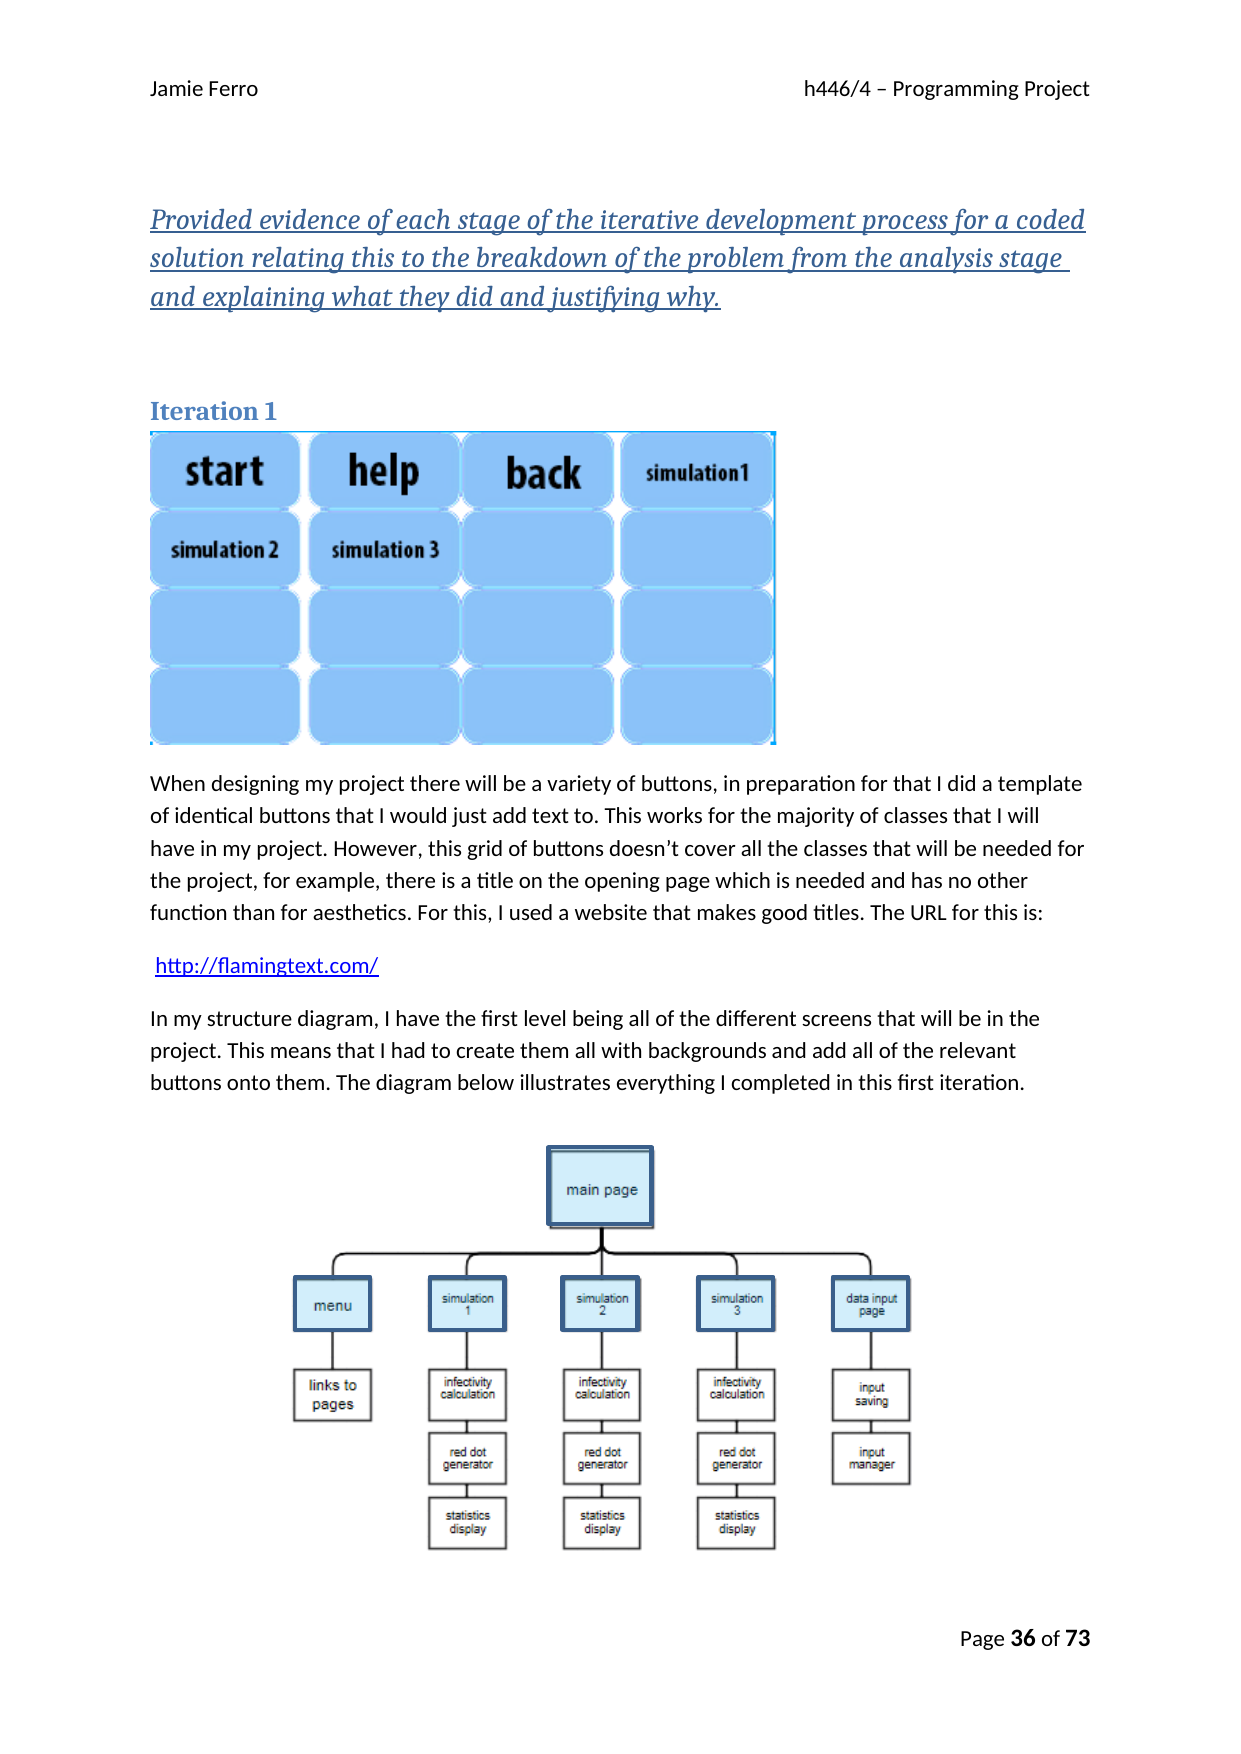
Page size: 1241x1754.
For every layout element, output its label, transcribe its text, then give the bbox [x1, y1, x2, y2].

text http://flamingtext.com/ [150, 951, 1090, 979]
picture [150, 433, 773, 745]
text When designing my project there will be a variety of buttons, in preparation for that I did a template of identical buttons that I would just add text to. This works for the majority of classes that I will have in my project. However, this grid of buttons doesn’t cover all the classes that will be needed for the project, for example, there is a title on the opening page which is needed and has no other function than for aesthetics. For this, I used a website that makes good titles. The URL for this is: [150, 769, 1090, 926]
subtitle Iteration 1 [150, 396, 1090, 427]
picture [276, 1125, 932, 1563]
text In my structure diagram, I have the first level being all of the different screens that will be in the project. This means that I had to create them all with backgrounds and add all of the relevant buttons onto them. The diagram below illustrates everything I completed in this first iteration. [150, 1004, 1090, 1096]
subtitle Provided evidence of each stage of the iterative development process for a coded solution relating this to the breakdown of the problem from the analysis stage and explaining what they did and justifying why. [150, 203, 1090, 314]
